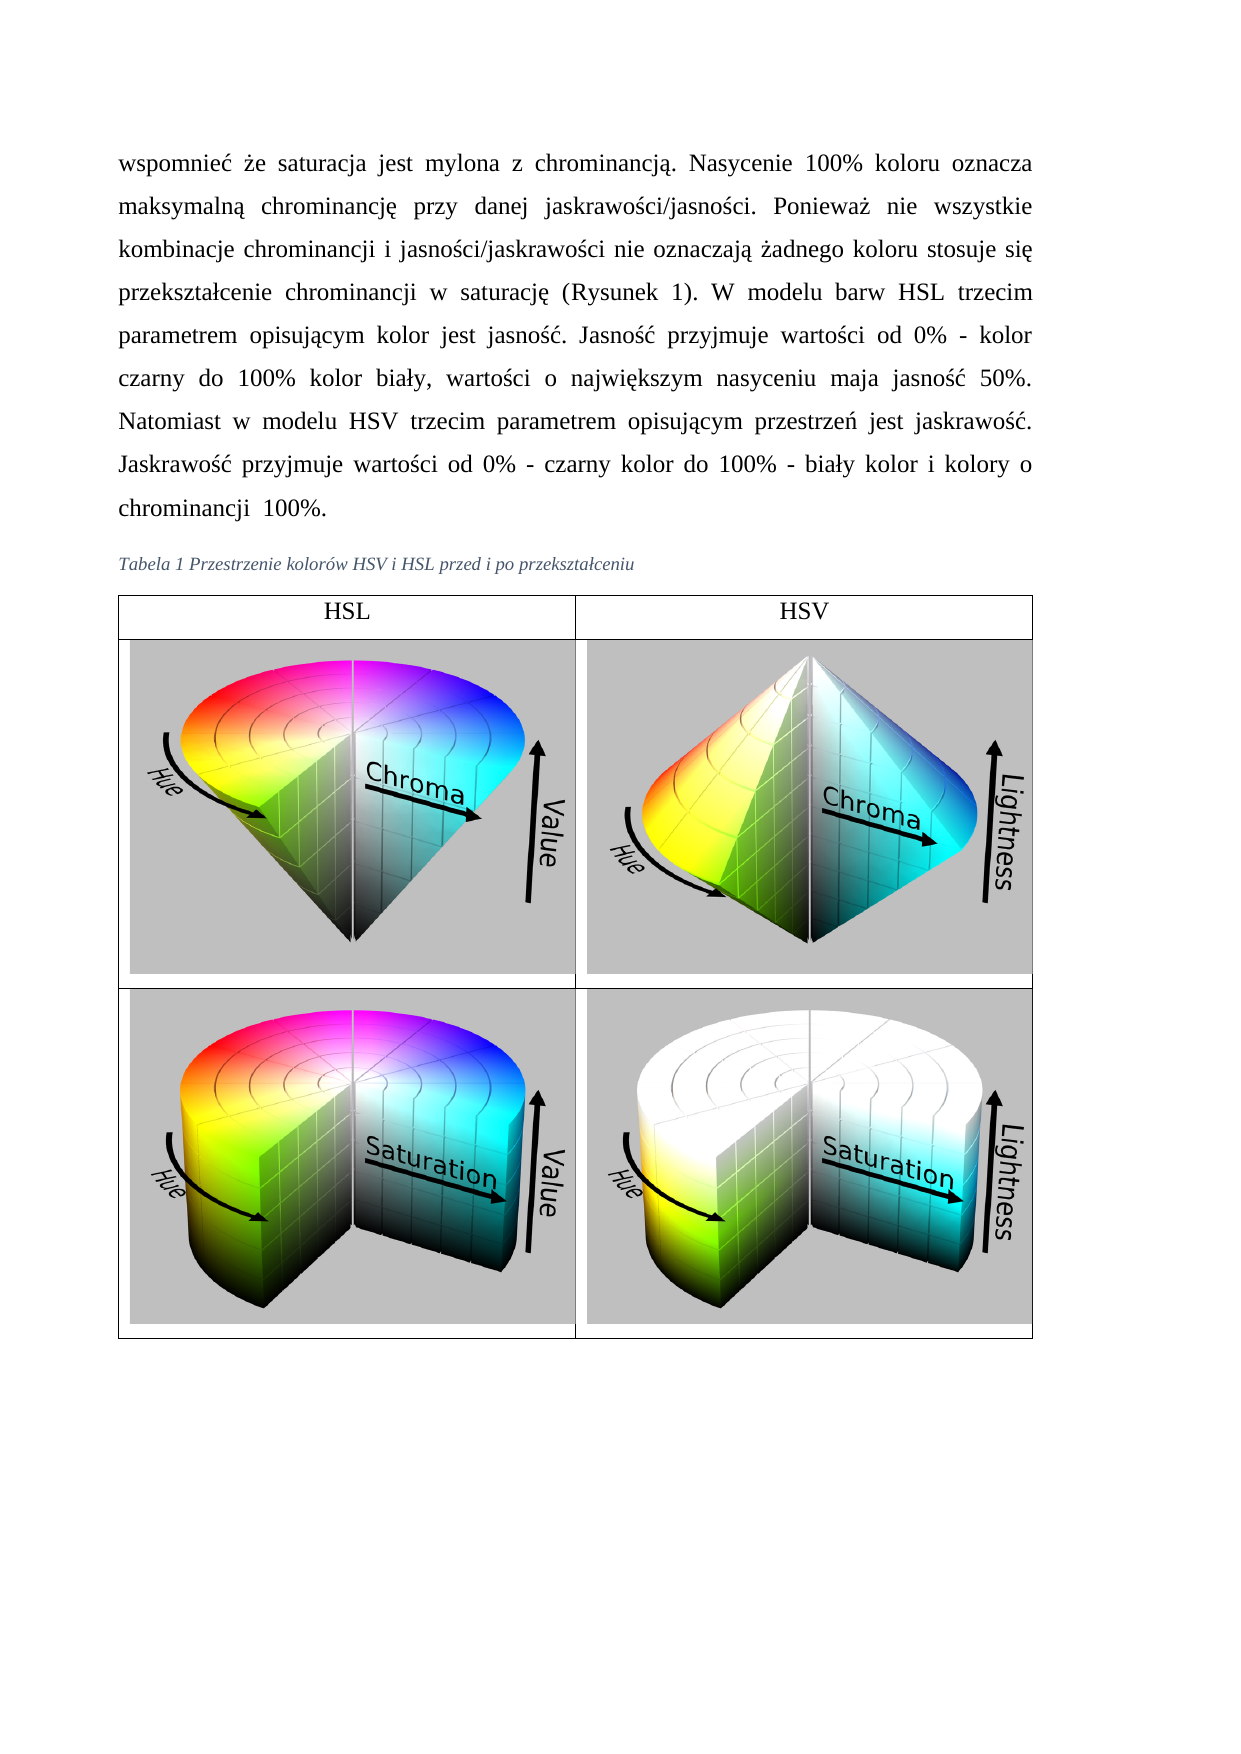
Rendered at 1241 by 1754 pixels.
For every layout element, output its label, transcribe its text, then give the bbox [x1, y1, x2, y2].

table_cell [119, 989, 575, 1338]
picture [587, 989, 1033, 1324]
picture [587, 640, 1033, 974]
table_cell [119, 640, 575, 988]
picture [129, 640, 576, 974]
table_header HSV [576, 596, 1032, 639]
text Tabela 1 Przestrzenie kolorów HSV i HSL przed i po przekształceniu [118, 552, 1033, 574]
table_header HSL [119, 596, 575, 639]
picture [129, 989, 576, 1324]
table_cell [576, 989, 1032, 1338]
table_cell [576, 640, 1032, 988]
